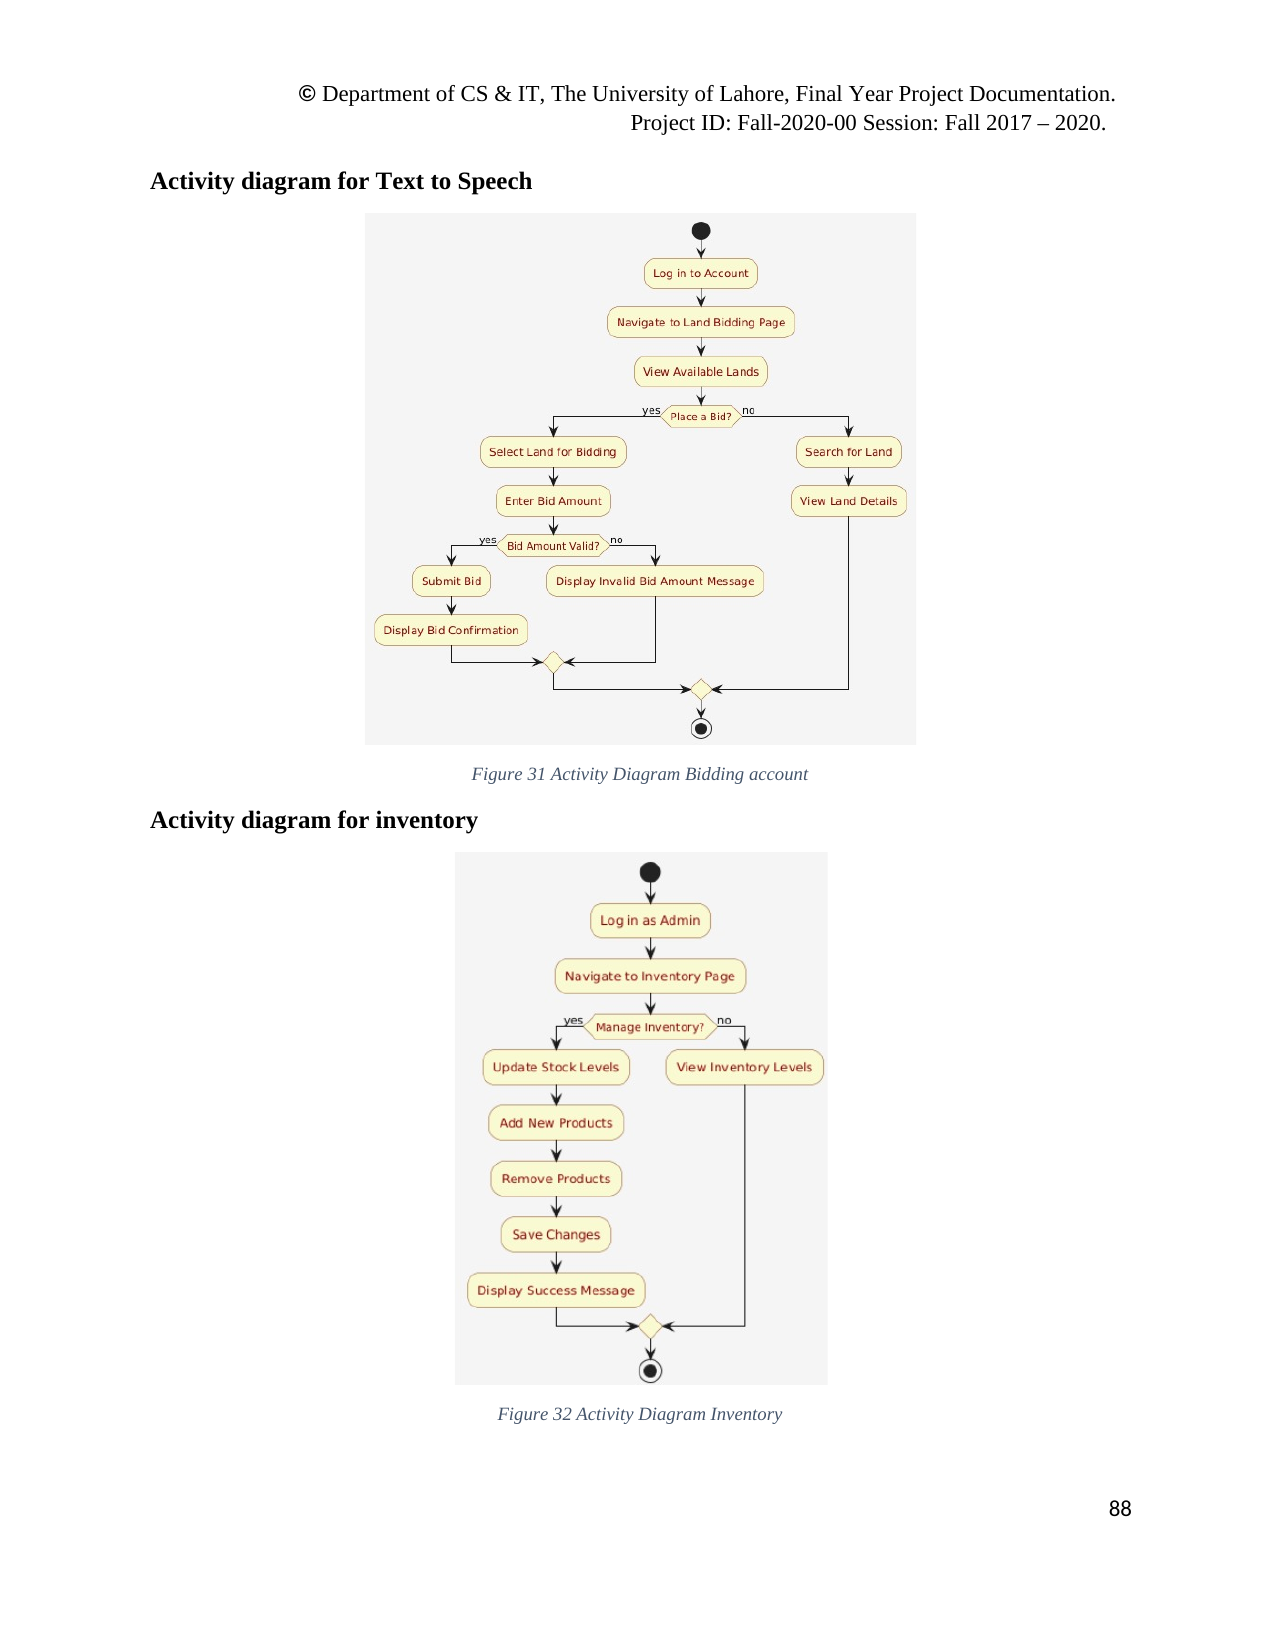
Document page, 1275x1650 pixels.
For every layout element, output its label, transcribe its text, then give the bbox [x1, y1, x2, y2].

picture [364, 213, 917, 745]
picture [454, 852, 828, 1385]
text Activity diagram for inventory [150, 805, 1132, 834]
text Figure 32 Activity Diagram Inventory [150, 1403, 1131, 1424]
text Figure 31 Activity Diagram Bidding account [150, 763, 1131, 784]
text Activity diagram for Text to Speech [150, 166, 1132, 195]
